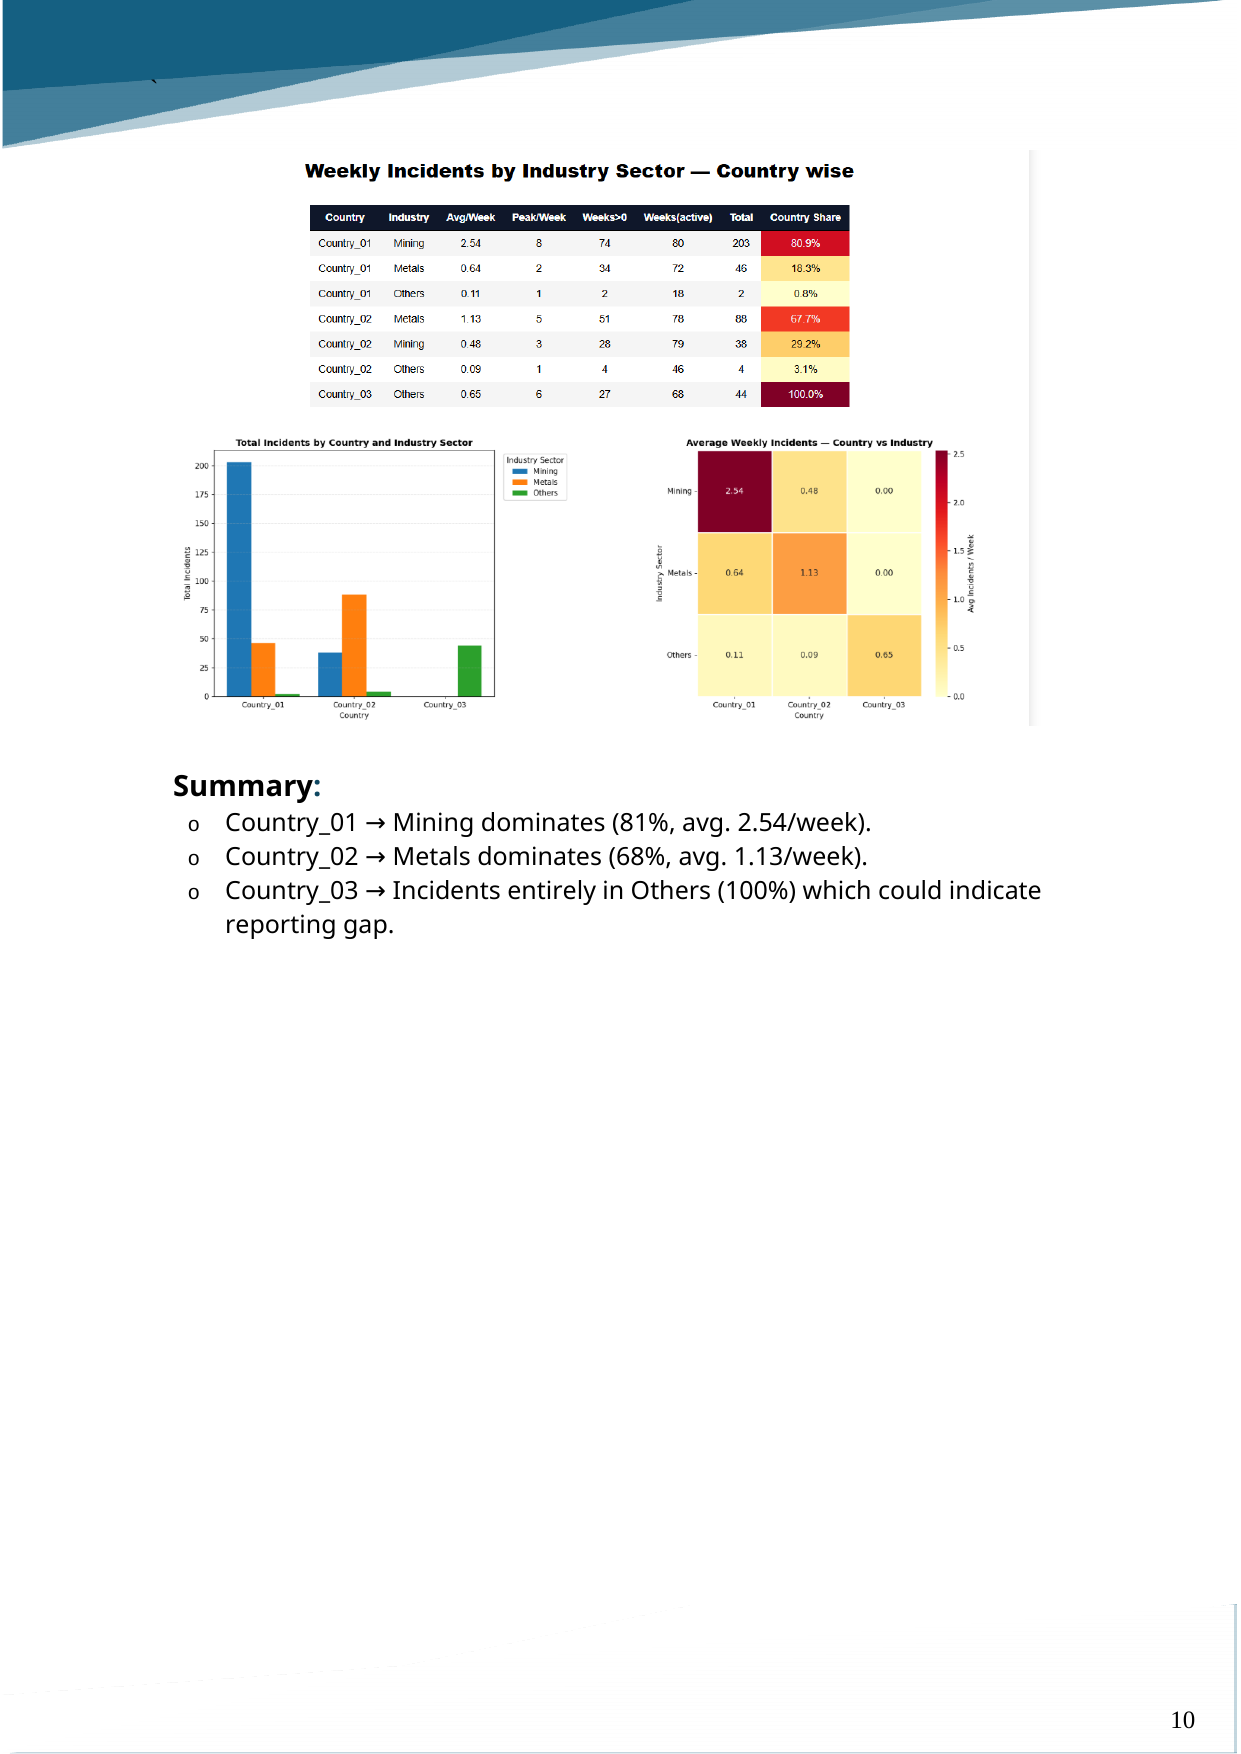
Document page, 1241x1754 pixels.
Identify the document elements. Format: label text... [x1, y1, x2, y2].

text Summary: [150, 765, 1090, 805]
list Country_02 → Metals dominates (68%, avg. 1.13/week). [187, 839, 1090, 873]
picture [2, 0, 1238, 149]
picture [150, 150, 1091, 726]
list Country_03 → Incidents entirely in Others (100%) which could indicate reporting gap. [187, 873, 1090, 941]
list Country_01 → Mining dominates (81%, avg. 2.54/week). [187, 805, 1090, 839]
picture [2, 1604, 1237, 1753]
